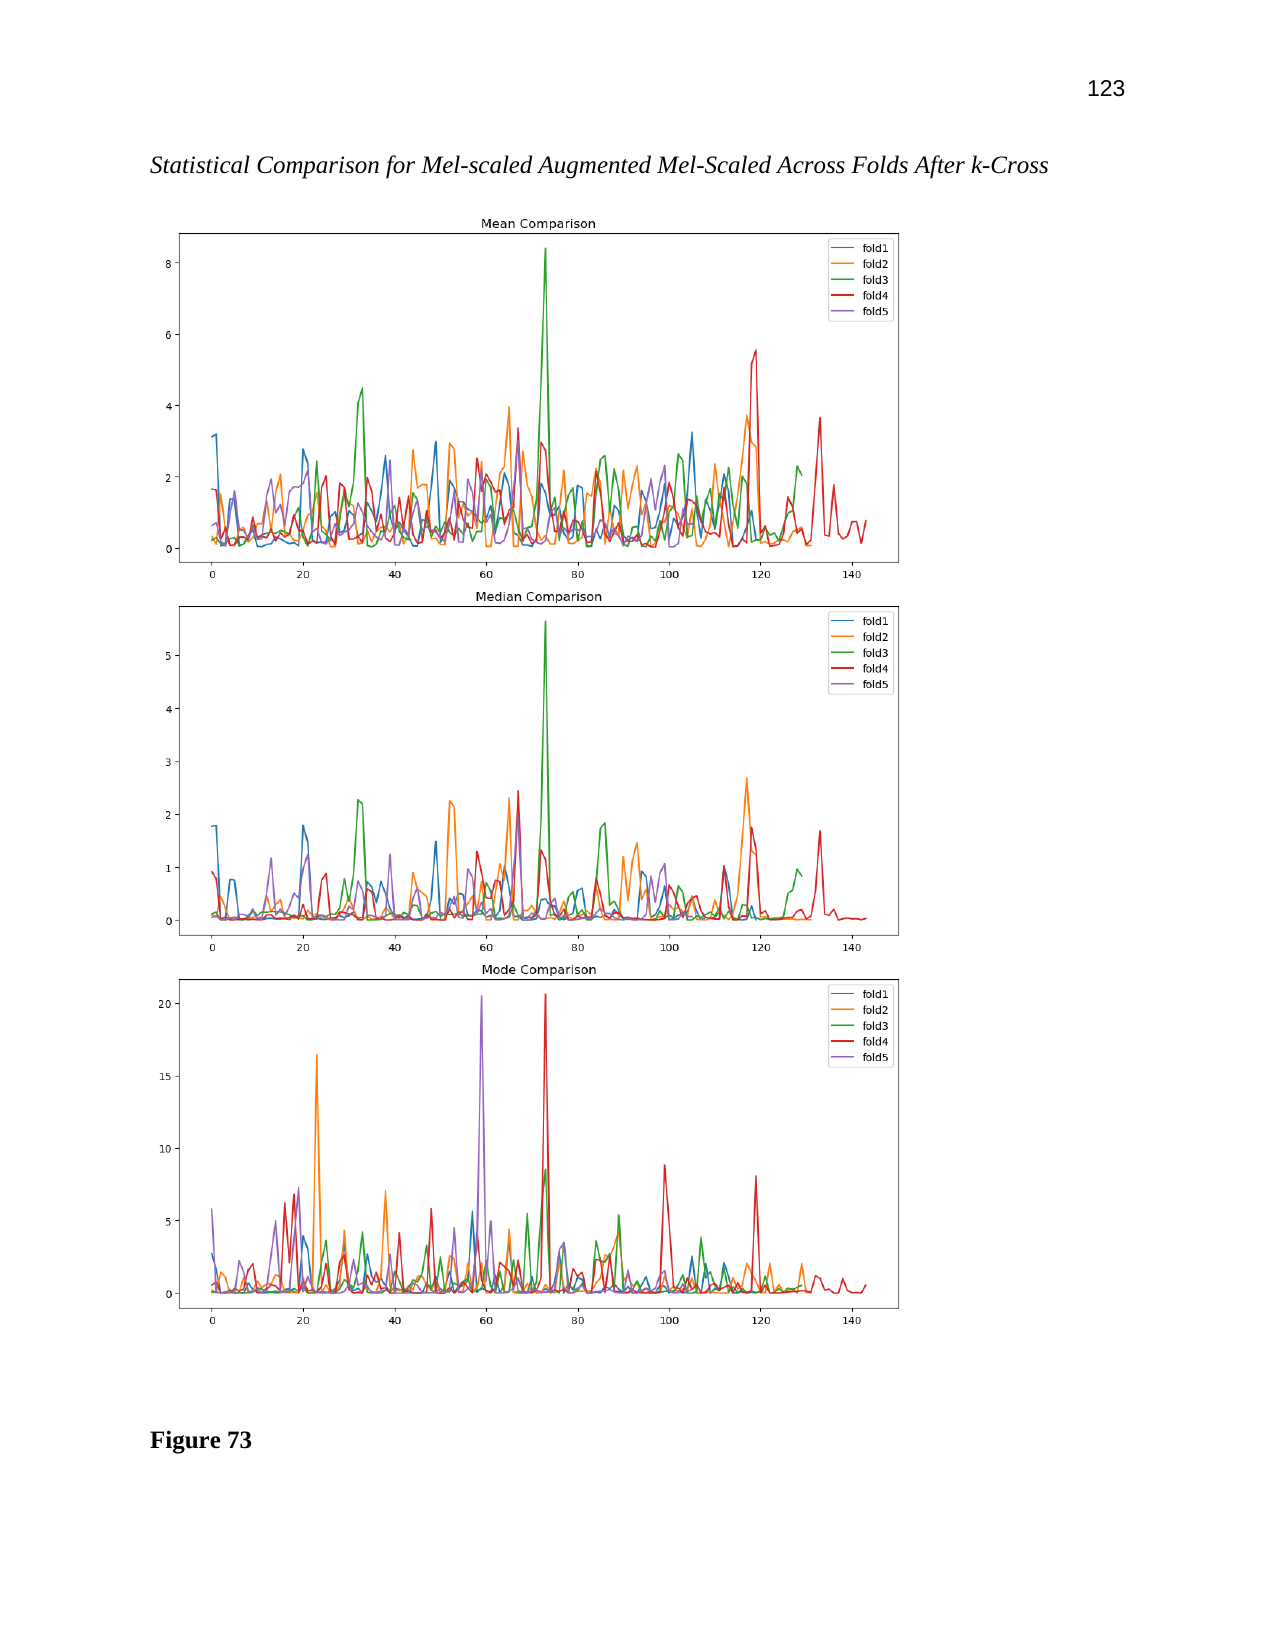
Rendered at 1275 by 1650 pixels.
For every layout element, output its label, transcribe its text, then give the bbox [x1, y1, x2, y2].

text Statistical Comparison for Mel-scaled Augmented Mel-Scaled Across Folds After k-Cross [150, 150, 1125, 179]
text Figure 73 [150, 1425, 1125, 1454]
picture [150, 211, 905, 1333]
